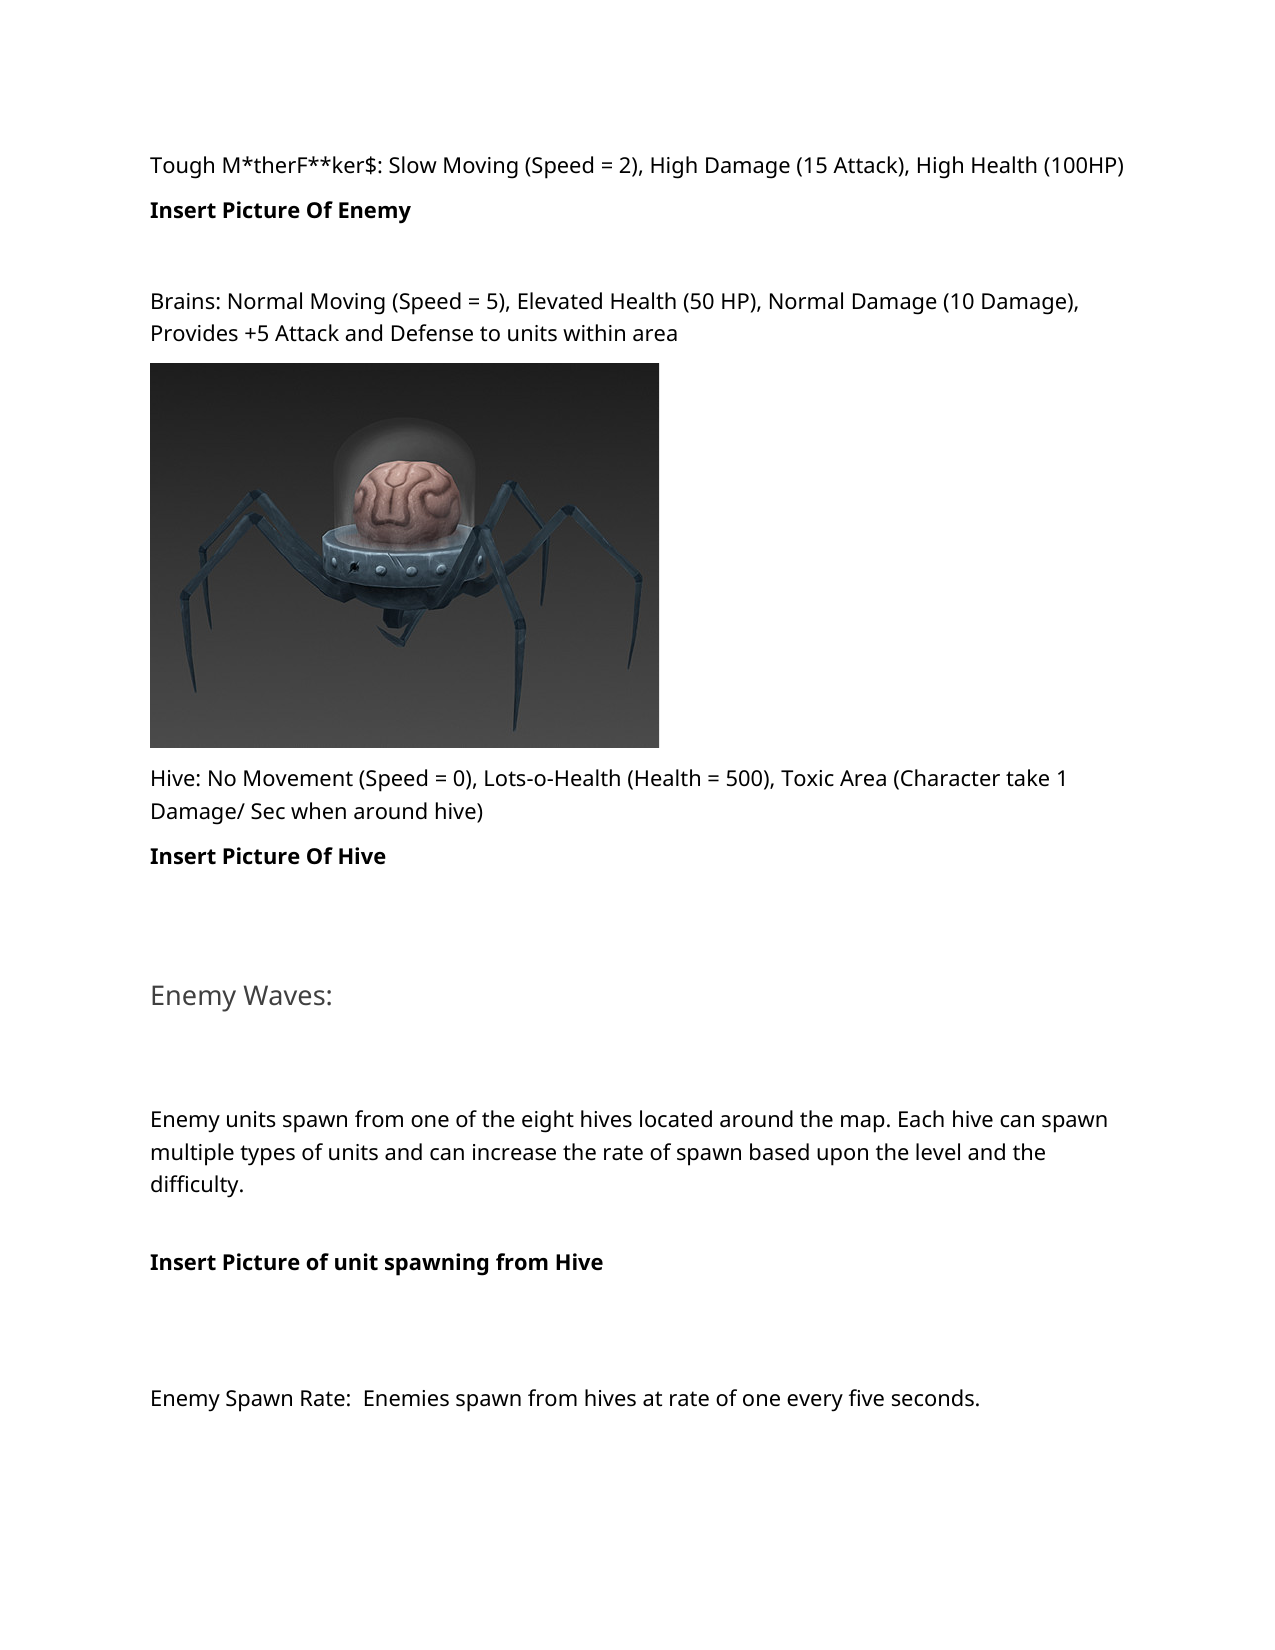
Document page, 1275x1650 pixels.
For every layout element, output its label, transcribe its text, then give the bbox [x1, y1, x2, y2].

text Brains: Normal Moving (Speed = 5), Elevated Health (50 HP), Normal Damage (10 Damage), Provides +5 Attack and Defense to units within area [150, 286, 1125, 348]
text Insert Picture of unit spawning from Hive [150, 1247, 1125, 1277]
text Insert Picture Of Enemy [150, 195, 1125, 225]
picture [150, 363, 660, 748]
text Insert Picture Of Hive [150, 841, 1125, 871]
subtitle Enemy Waves: [150, 976, 1125, 1013]
text Tough M*therF**ker$: Slow Moving (Speed = 2), High Damage (15 Attack), High Health (100HP) [150, 150, 1125, 180]
text Enemy Spawn Rate: Enemies spawn from hives at rate of one every five seconds. [150, 1383, 1125, 1412]
text Hive: No Movement (Speed = 0), Lots-o-Health (Health = 500), Toxic Area (Character take 1 Damage/ Sec when around hive) [150, 763, 1125, 825]
text Enemy units spawn from one of the eight hives located around the map. Each hive can spawn multiple types of units and can increase the rate of spawn based upon the level and the difficulty. [150, 1104, 1125, 1232]
